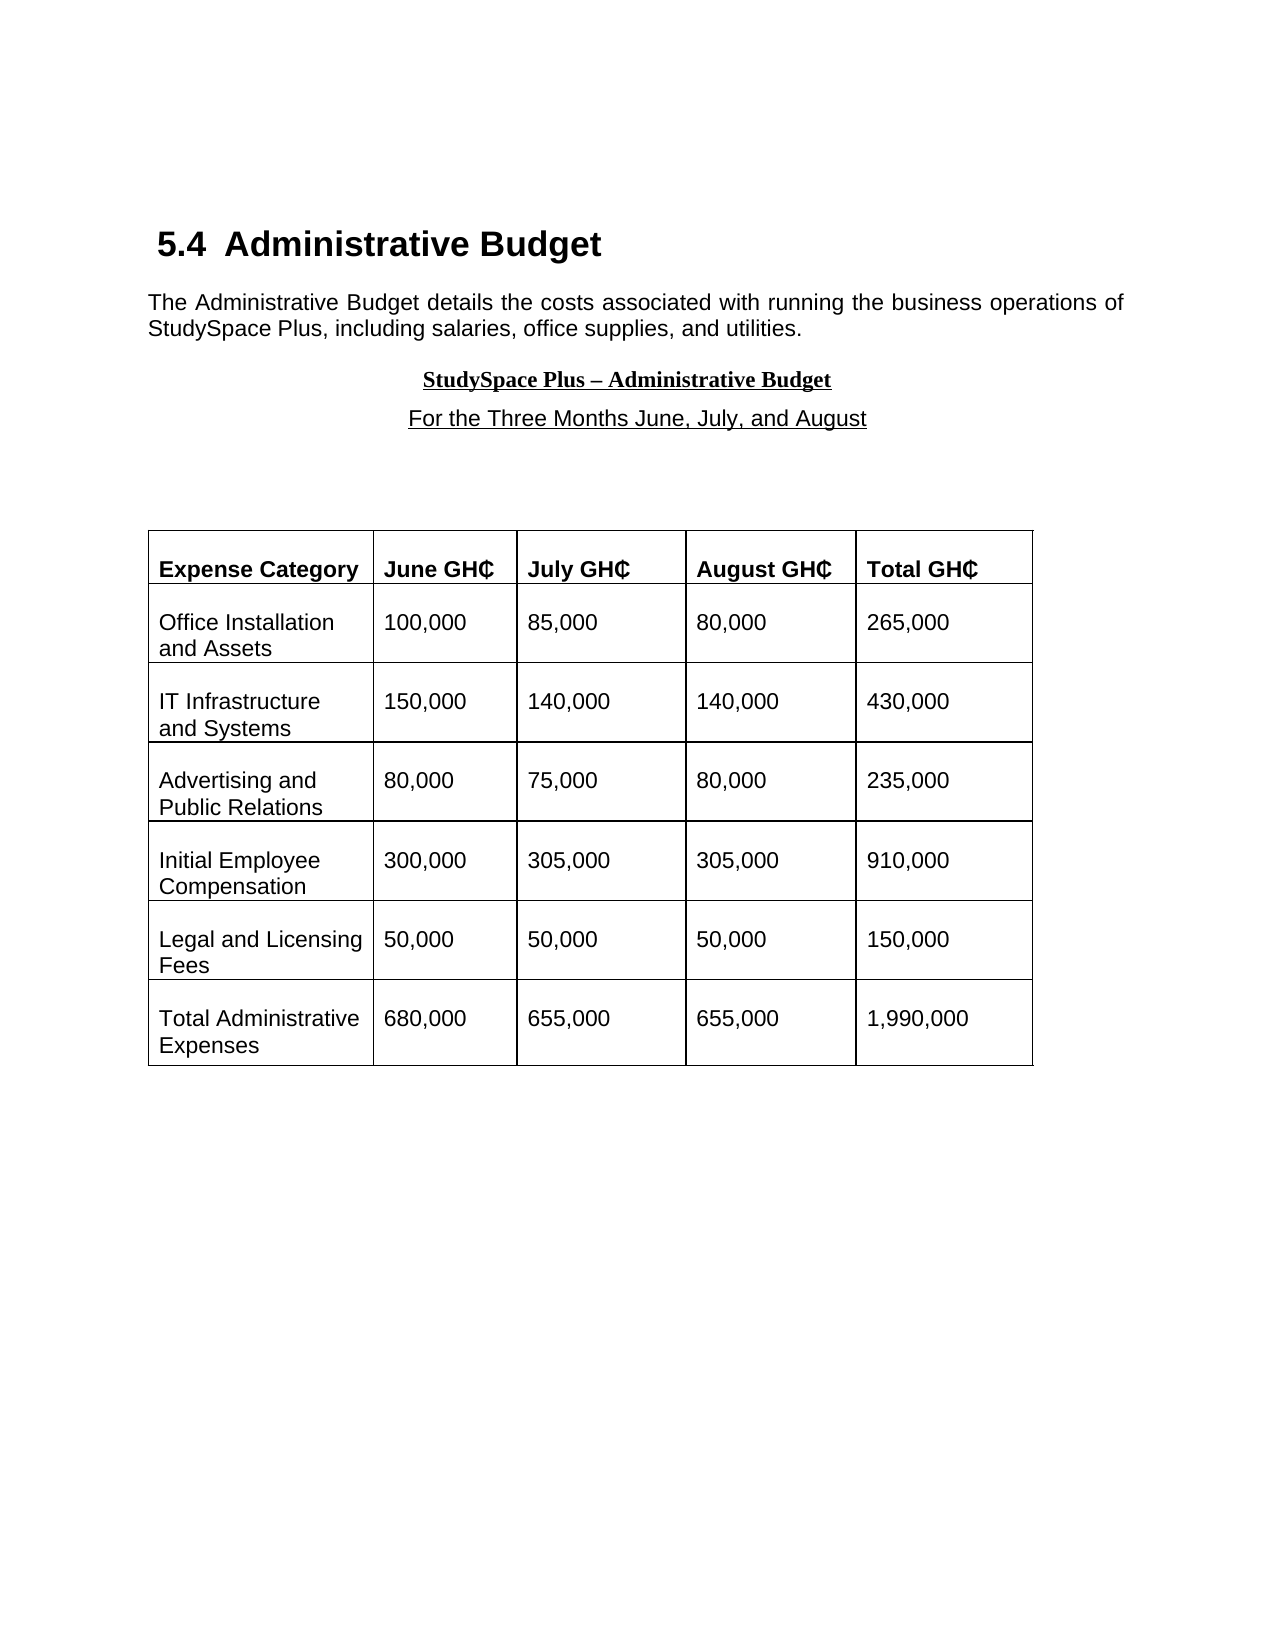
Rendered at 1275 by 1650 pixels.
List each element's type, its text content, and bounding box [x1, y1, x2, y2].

table_header Total GH₵ [857, 531, 1032, 582]
table_cell 140,000 [687, 663, 855, 741]
table_cell 150,000 [857, 901, 1032, 979]
table_cell 50,000 [374, 901, 516, 979]
table_cell 100,000 [374, 584, 516, 662]
subtitle The Administrative Budget details the costs associated with running the business operations of StudySpace Plus, including salaries, office supplies, and utilities. [148, 289, 1125, 341]
table_cell 80,000 [687, 743, 855, 820]
table_cell IT Infrastructure and Systems [149, 663, 373, 741]
table_cell 1,990,000 [857, 980, 1032, 1065]
table_cell 300,000 [374, 822, 516, 899]
table_header Expense Category [149, 531, 373, 582]
table_cell 80,000 [687, 584, 855, 662]
table_cell 140,000 [518, 663, 685, 741]
table_cell 150,000 [374, 663, 516, 741]
table_cell 265,000 [857, 584, 1032, 662]
table_cell 680,000 [374, 980, 516, 1065]
table_cell 430,000 [857, 663, 1032, 741]
table_header June GH₵ [374, 531, 516, 582]
table_cell 235,000 [857, 743, 1032, 820]
table_cell 50,000 [518, 901, 685, 979]
table_cell Office Installation and Assets [149, 584, 373, 662]
table_cell 910,000 [857, 822, 1032, 899]
table_cell 305,000 [687, 822, 855, 899]
table_cell Advertising and Public Relations [149, 743, 373, 820]
table_cell 75,000 [518, 743, 685, 820]
table_cell 655,000 [518, 980, 685, 1065]
table_cell 85,000 [518, 584, 685, 662]
table_cell 305,000 [518, 822, 685, 899]
table_cell Legal and Licensing Fees [149, 901, 373, 979]
subtitle StudySpace Plus – Administrative Budget [423, 366, 1125, 393]
table_cell 655,000 [687, 980, 855, 1065]
table_cell Total Administrative Expenses [149, 980, 373, 1065]
subtitle 5.4 Administrative Budget [148, 223, 1125, 264]
table_cell 50,000 [687, 901, 855, 979]
table_header July GH₵ [518, 531, 685, 582]
subtitle For the Three Months June, July, and August [408, 405, 1125, 432]
table_cell Initial Employee Compensation [149, 822, 373, 899]
table_header August GH₵ [687, 531, 855, 582]
table_cell 80,000 [374, 743, 516, 820]
